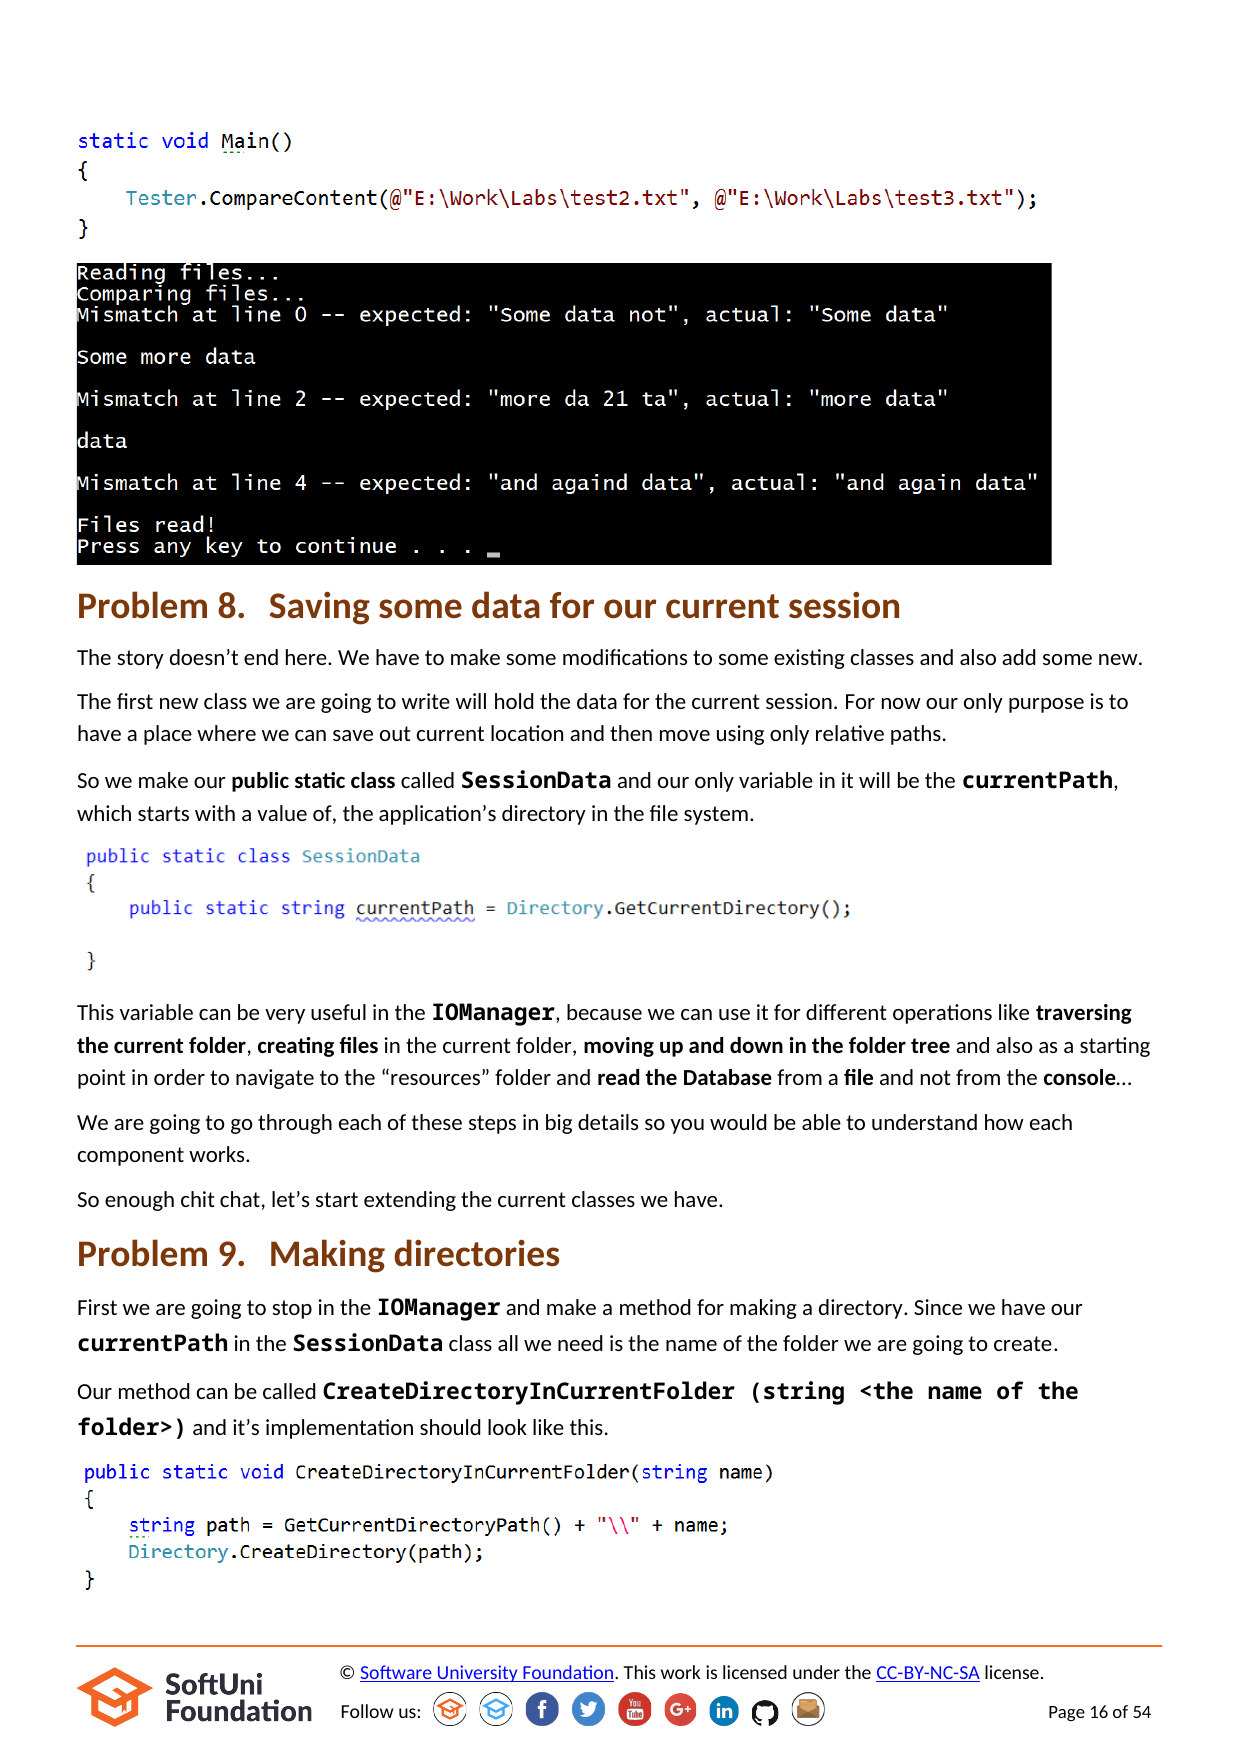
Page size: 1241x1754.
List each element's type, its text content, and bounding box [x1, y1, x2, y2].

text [77, 95, 1163, 247]
text This variable can be very useful in the IOManager, because we can use it for different operations like traversing the current folder, creating files in the current folder, moving up and down in the folder tree and also as a starting point in order to navigate to the “resources” folder and read the Database from a file and not from the console… [77, 996, 1163, 1092]
text So enough chit chat, let’s start extending the current classes we have. [77, 1185, 1163, 1213]
picture [664, 1693, 697, 1726]
picture [618, 1692, 652, 1726]
text Our method can be called CreateDirectoryInCurrentFolder (string <the name of the folder>) and it’s implementation should look like this. [77, 1375, 1163, 1442]
text The story doesn’t end here. We have to make some modifications to some existing classes and also add some new. [77, 643, 1163, 671]
text So we make our public static class called SessionData and our only variable in it will be the currentPath, which starts with a value of, the application’s directory in the file system. [77, 764, 1163, 828]
picture [76, 263, 1052, 565]
picture [76, 844, 859, 980]
picture [730, 1696, 739, 1705]
picture [723, 1708, 732, 1717]
picture [479, 1692, 513, 1726]
picture [433, 1692, 467, 1726]
picture [525, 1692, 559, 1726]
picture [709, 1717, 718, 1726]
picture [76, 1459, 790, 1597]
picture [76, 127, 1051, 248]
picture [791, 1692, 825, 1726]
picture [752, 1700, 779, 1726]
text The first new class we are going to write will hold the data for the current session. For now our only purpose is to have a place where we can save out current location and then move using only relative paths. [77, 687, 1163, 747]
subtitle Saving some data for our current session [77, 582, 1163, 627]
picture [730, 1717, 739, 1726]
text First we are going to stop in the IOManager and make a method for making a directory. Since we have our currentPath in the SessionData class all we need is the name of the folder we are going to create. [77, 1291, 1163, 1358]
text We are going to go through each of these steps in big details so you would be able to understand how each component works. [77, 1108, 1163, 1168]
picture [572, 1692, 605, 1726]
picture [709, 1696, 718, 1705]
picture [76, 1667, 312, 1727]
subtitle Making directories [77, 1230, 1163, 1276]
